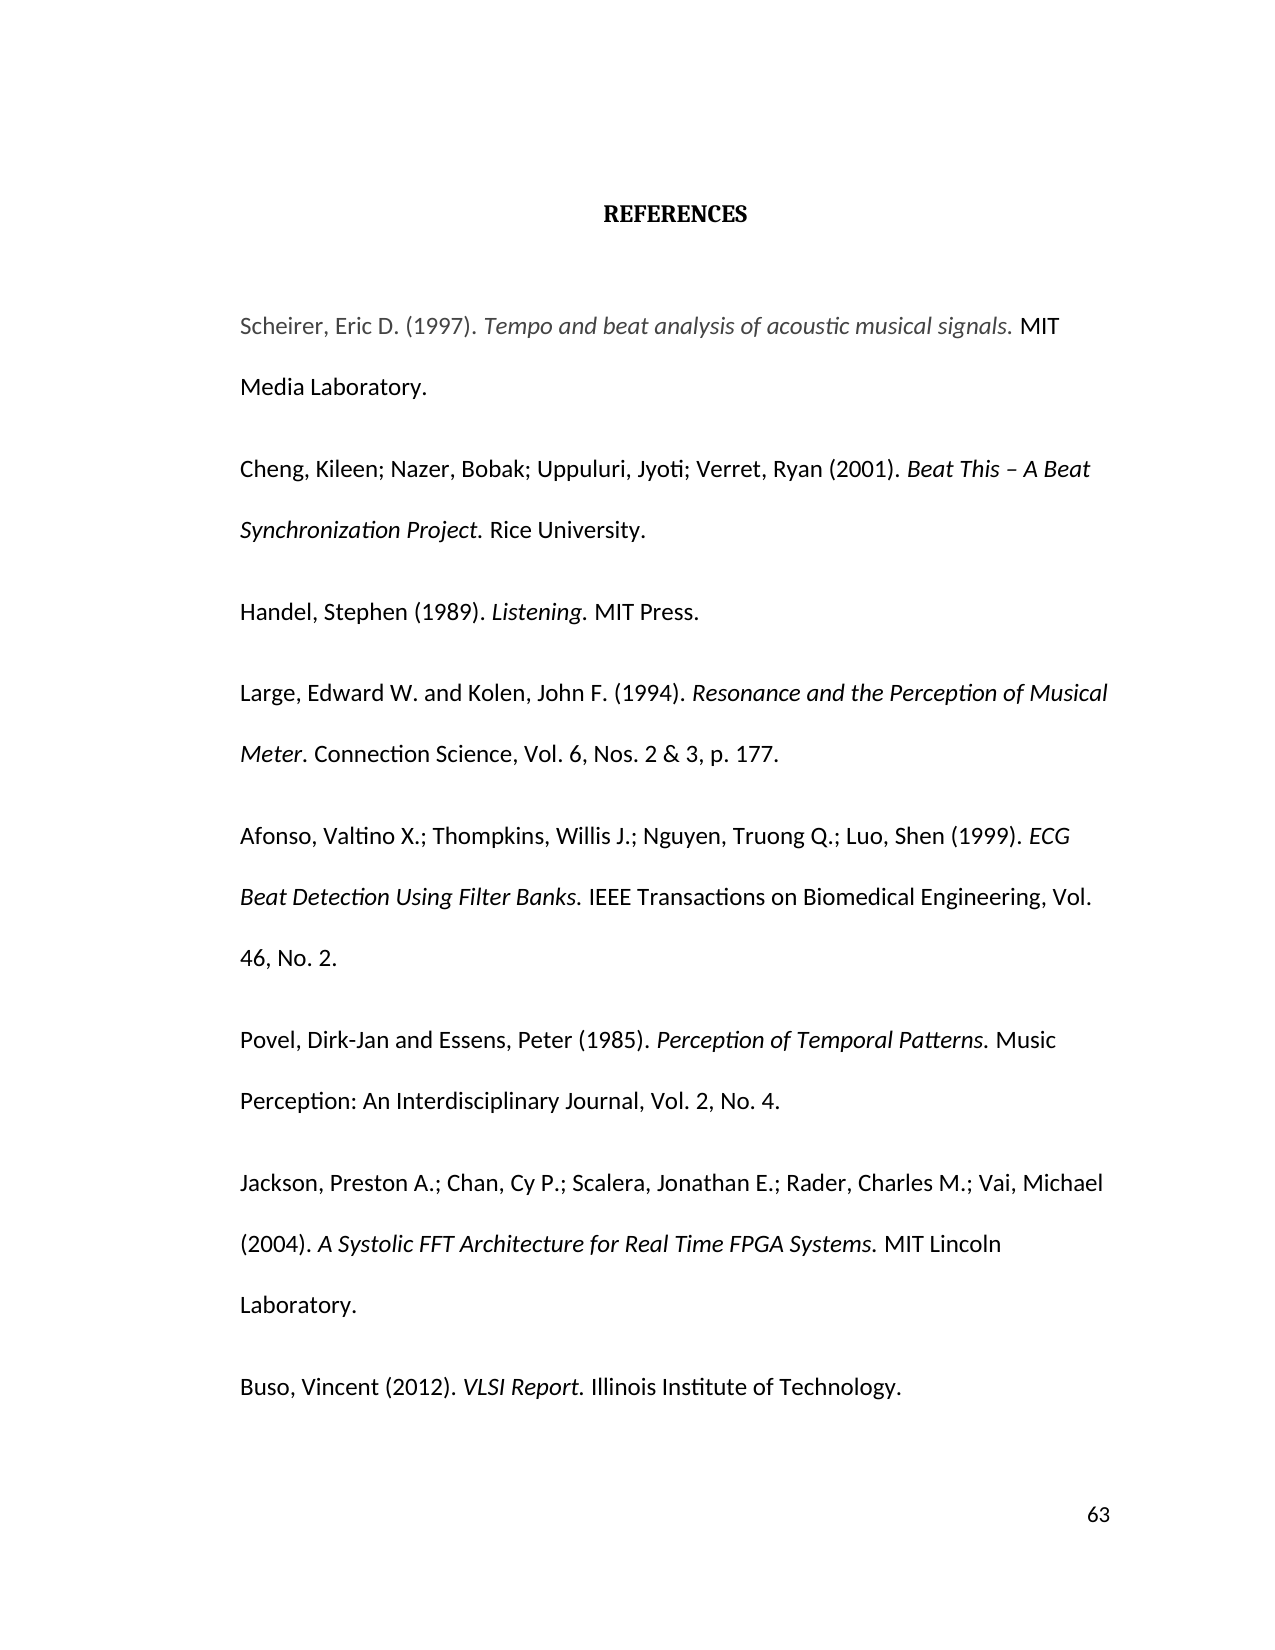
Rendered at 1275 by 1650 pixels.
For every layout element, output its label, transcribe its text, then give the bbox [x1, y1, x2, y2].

text Afonso, Valtino X.; Thompkins, Willis J.; Nguyen, Truong Q.; Luo, Shen (1999). ECG Beat Detection Using Filter Banks. IEEE Transactions on Biomedical Engineering, Vol. 46, No. 2. [240, 821, 1110, 973]
subtitle REFERENCES [240, 200, 1110, 229]
text Buso, Vincent (2012). VLSI Report. Illinois Institute of Technology. [240, 1371, 1110, 1402]
text Povel, Dirk-Jan and Essens, Peter (1985). Perception of Temporal Patterns. Music Perception: An Interdisciplinary Journal, Vol. 2, No. 4. [240, 1024, 1110, 1116]
text Large, Edward W. and Kolen, John F. (1994). Resonance and the Perception of Musical Meter. Connection Science, Vol. 6, Nos. 2 & 3, p. 177. [240, 678, 1110, 769]
text Jackson, Preston A.; Chan, Cy P.; Scalera, Jonathan E.; Rader, Charles M.; Vai, Michael (2004). A Systolic FFT Architecture for Real Time FPGA Systems. MIT Lincoln Laboratory. [240, 1167, 1110, 1320]
text Handel, Stephen (1989). Listening. MIT Press. [240, 596, 1110, 626]
text Scheirer, Eric D. (1997). Tempo and beat analysis of acoustic musical signals. MIT Media Laboratory. [240, 310, 1110, 401]
text Cheng, Kileen; Nazer, Bobak; Uppuluri, Jyoti; Verret, Ryan (2001). Beat This – A Beat Synchronization Project. Rice University. [240, 453, 1110, 544]
